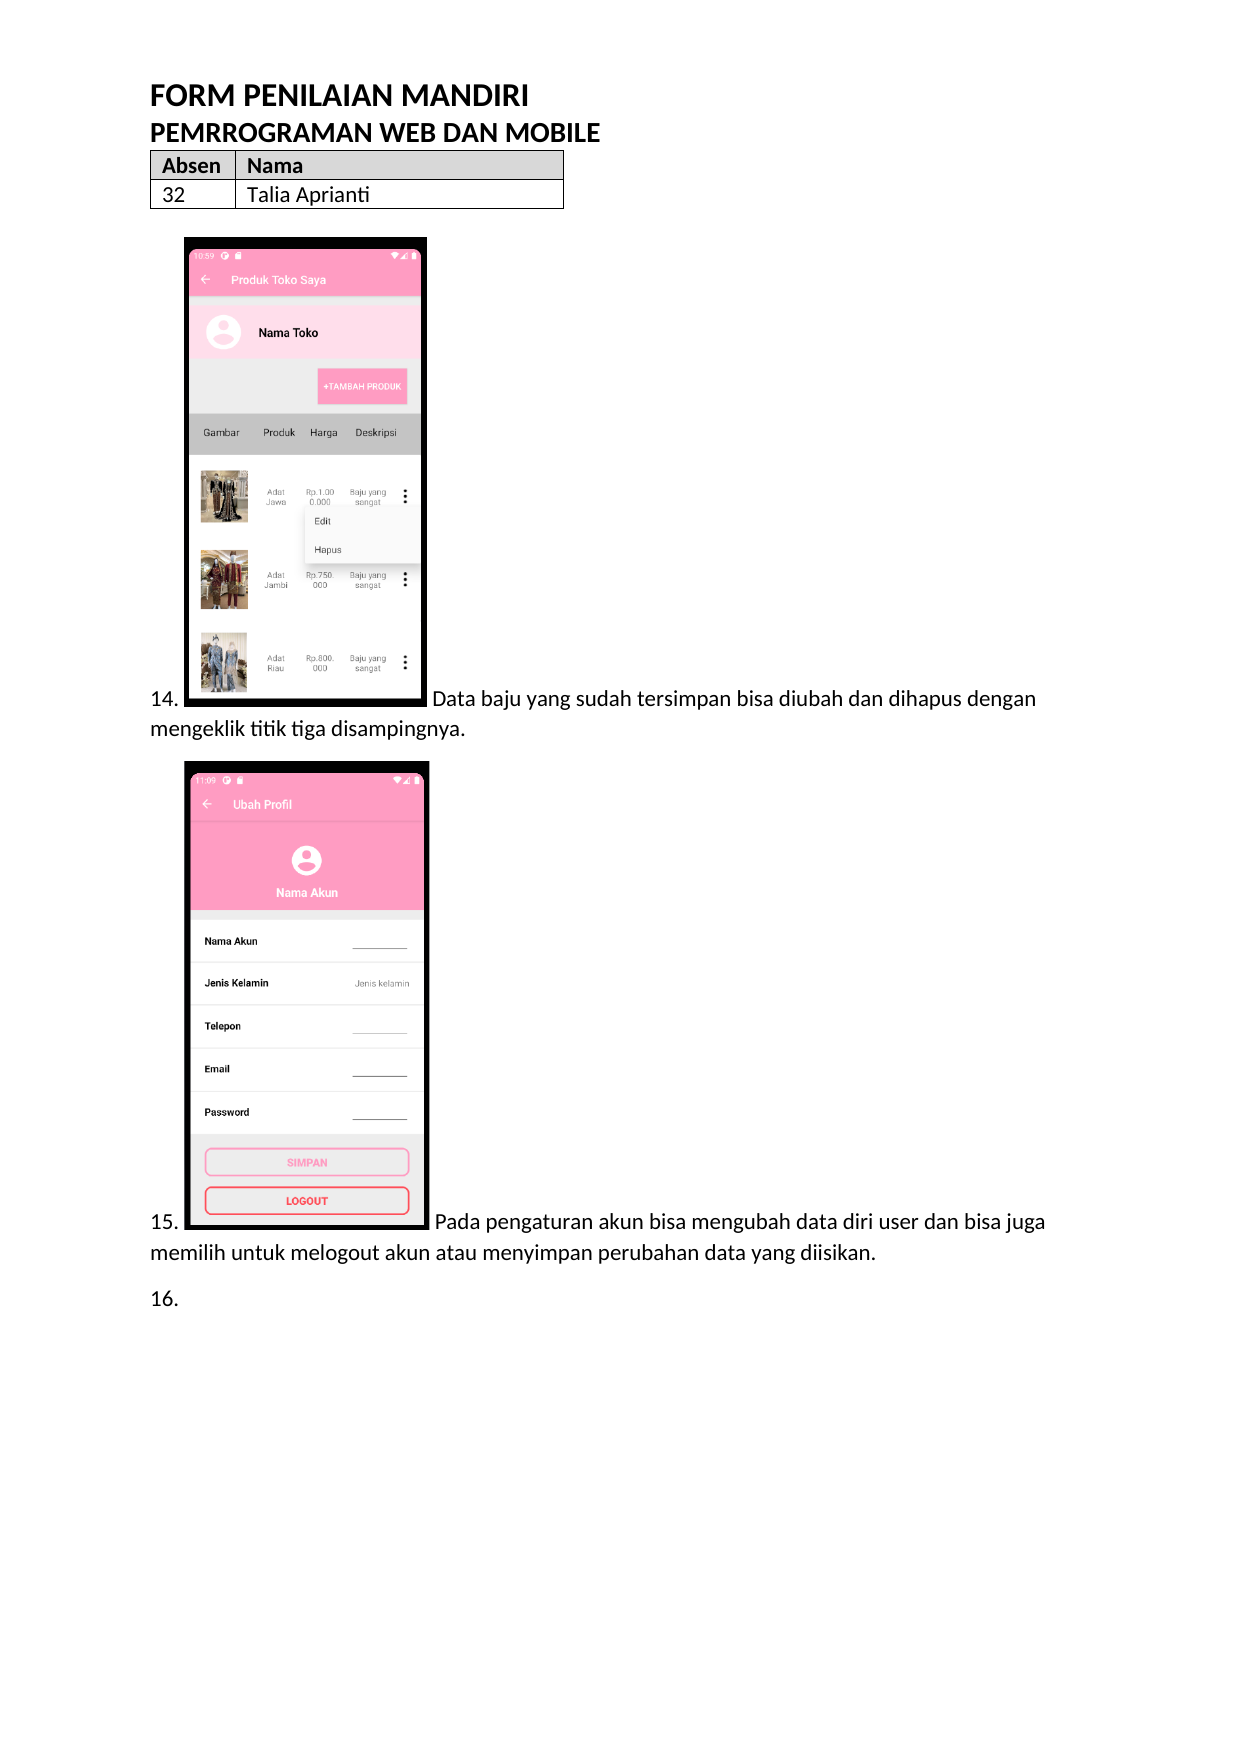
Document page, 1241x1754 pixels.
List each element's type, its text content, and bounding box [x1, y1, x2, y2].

list Pada pengaturan akun bisa mengubah data diri user dan bisa juga memilih untuk melogout akun atau menyimpan perubahan data yang diisikan. [150, 761, 1090, 1266]
picture [184, 237, 427, 707]
picture [184, 761, 430, 1230]
list Data baju yang sudah tersimpan bisa diubah dan dihapus dengan mengeklik titik tiga disampingnya. [150, 237, 1090, 742]
